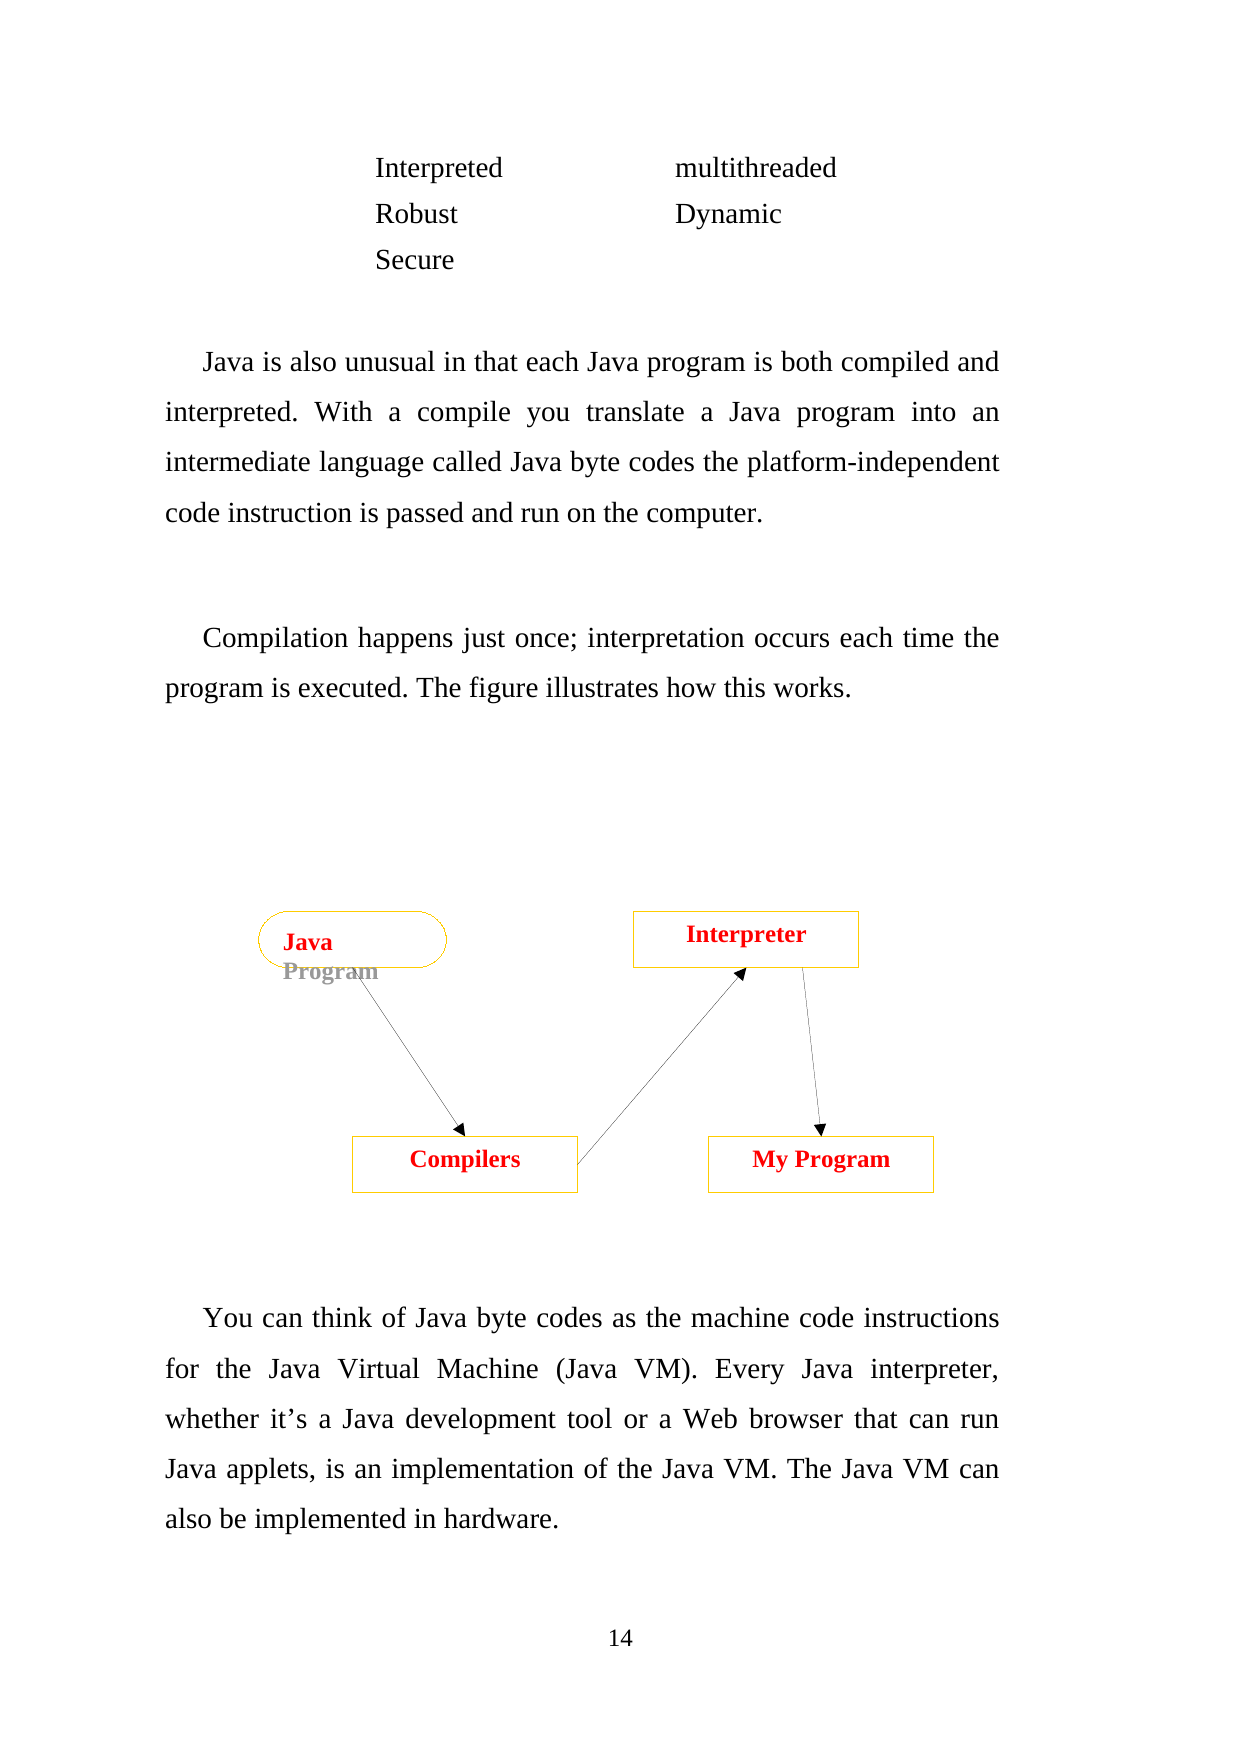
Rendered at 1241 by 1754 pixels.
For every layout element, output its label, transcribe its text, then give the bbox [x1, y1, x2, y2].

title You can think of Java byte codes as the machine code instructions for the Java Virtual Machine (Java VM). Every Java interpreter, whether it’s a Java development tool or a Web browser that can run Java applets, is an implementation of the Java VM. The Java VM can also be implemented in hardware. [165, 1300, 1000, 1535]
title Java is also unusual in that each Java program is both compiled and interpreted. With a compile you translate a Java program into an intermediate language called Java byte codes the platform-independent code instruction is passed and run on the computer. [165, 344, 1000, 528]
title Compilation happens just once; interpretation occurs each time the program is executed. The figure illustrates how this works. [165, 620, 1000, 704]
title Secure [165, 242, 1000, 276]
title Robust Dynamic [165, 196, 1000, 229]
title Interpreted multithreaded [165, 150, 1000, 183]
